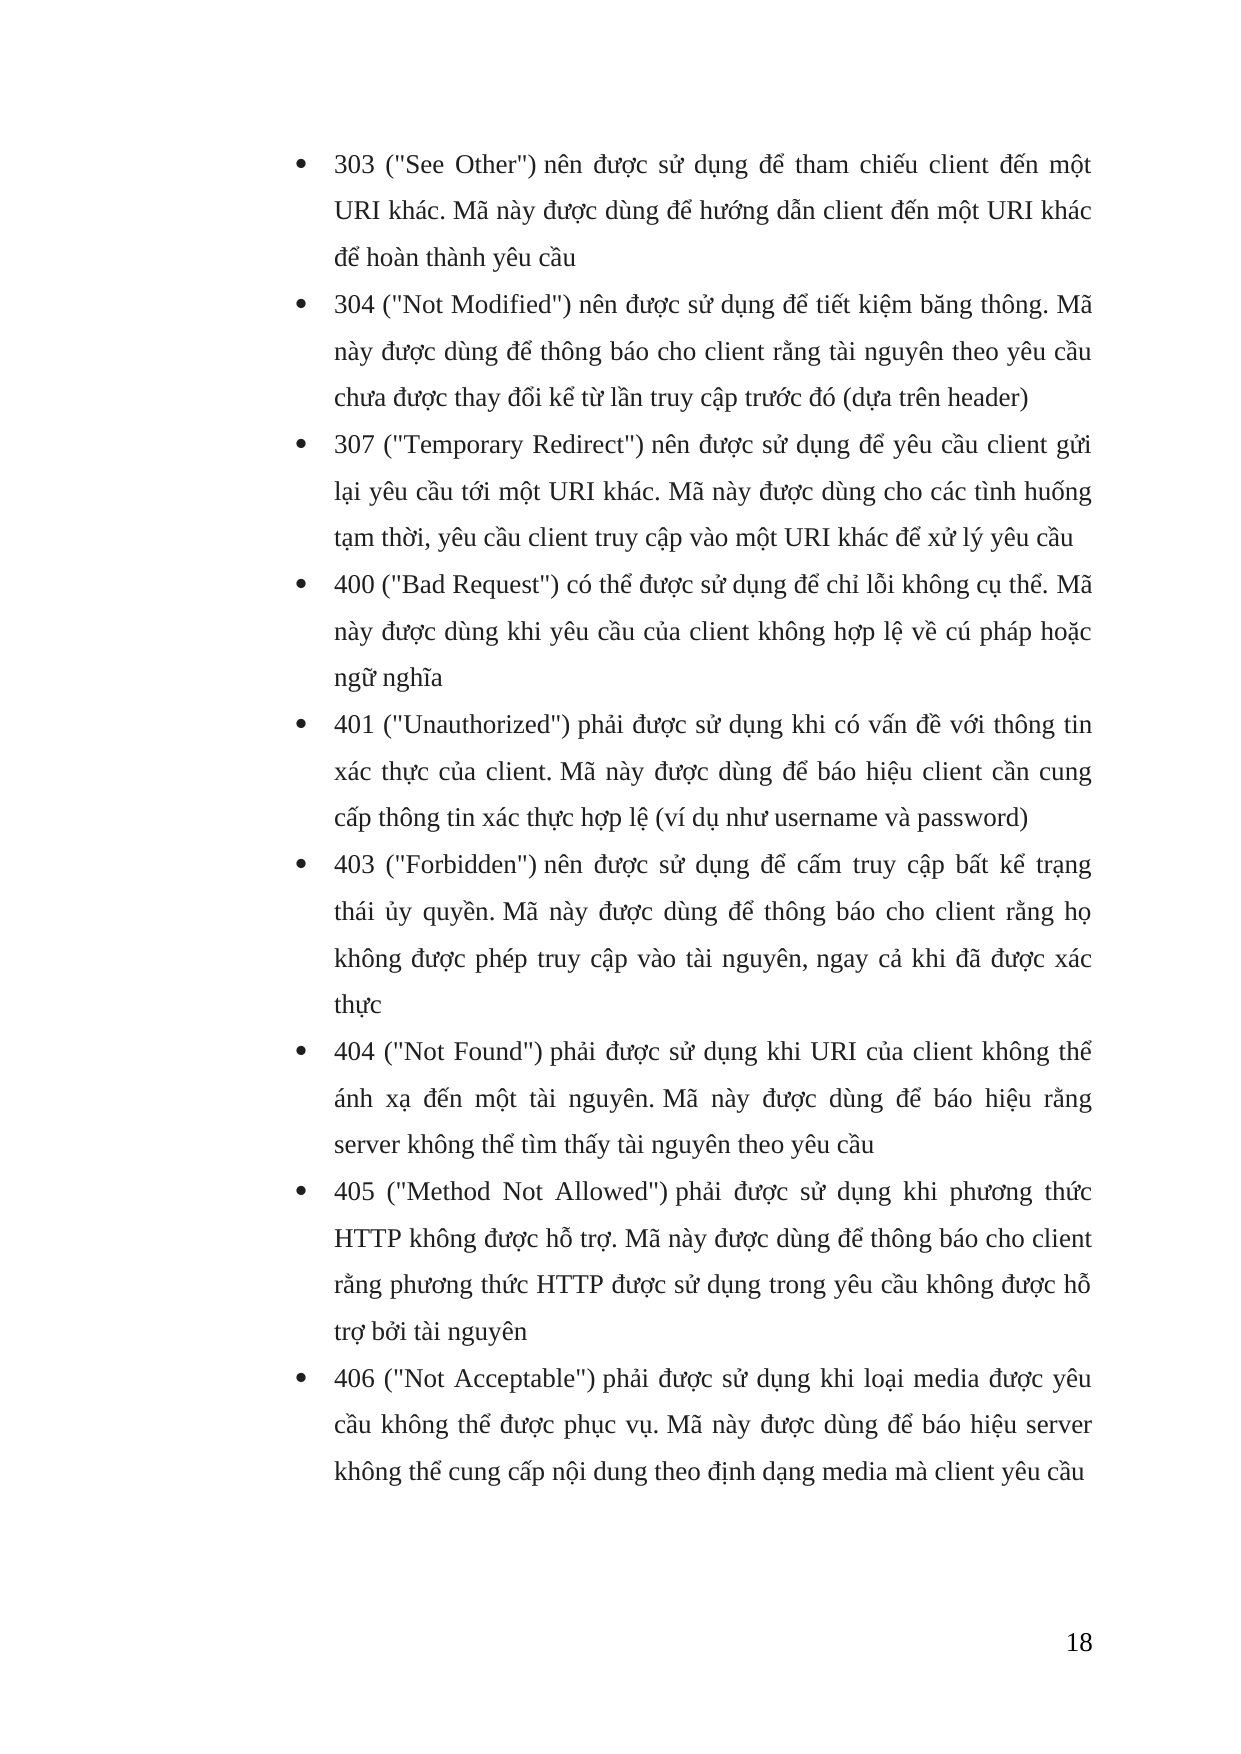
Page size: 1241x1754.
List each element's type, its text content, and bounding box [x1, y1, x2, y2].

list 400 ("Bad Request") có thể được sử dụng để chỉ lỗi không cụ thể. Mã này được dùng khi yêu cầu của client không hợp lệ về cú pháp hoặc ngữ nghĩa [296, 568, 1092, 693]
list 303 ("See Other") nên được sử dụng để tham chiếu client đến một URI khác. Mã này được dùng để hướng dẫn client đến một URI khác để hoàn thành yêu cầu [296, 148, 1092, 272]
list 304 ("Not Modified") nên được sử dụng để tiết kiệm băng thông. Mã này được dùng để thông báo cho client rằng tài nguyên theo yêu cầu chưa được thay đổi kể từ lần truy cập trước đó (dựa trên header) [296, 288, 1092, 412]
list 401 ("Unauthorized") phải được sử dụng khi có vấn đề với thông tin xác thực của client. Mã này được dùng để báo hiệu client cần cung cấp thông tin xác thực hợp lệ (ví dụ như username và password) [296, 708, 1092, 833]
list 404 ("Not Found") phải được sử dụng khi URI của client không thể ánh xạ đến một tài nguyên. Mã này được dùng để báo hiệu rằng server không thể tìm thấy tài nguyên theo yêu cầu [296, 1035, 1092, 1159]
list 405 ("Method Not Allowed") phải được sử dụng khi phương thức HTTP không được hỗ trợ. Mã này được dùng để thông báo cho client rằng phương thức HTTP được sử dụng trong yêu cầu không được hỗ trợ bởi tài nguyên [296, 1175, 1092, 1346]
list 307 ("Temporary Redirect") nên được sử dụng để yêu cầu client gửi lại yêu cầu tới một URI khác. Mã này được dùng cho các tình huống tạm thời, yêu cầu client truy cập vào một URI khác để xử lý yêu cầu [296, 428, 1092, 552]
list 403 ("Forbidden") nên được sử dụng để cấm truy cập bất kể trạng thái ủy quyền. Mã này được dùng để thông báo cho client rằng họ không được phép truy cập vào tài nguyên, ngay cả khi đã được xác thực [296, 848, 1092, 1019]
list 406 ("Not Acceptable") phải được sử dụng khi loại media được yêu cầu không thể được phục vụ. Mã này được dùng để báo hiệu server không thể cung cấp nội dung theo định dạng media mà client yêu cầu [296, 1362, 1092, 1486]
